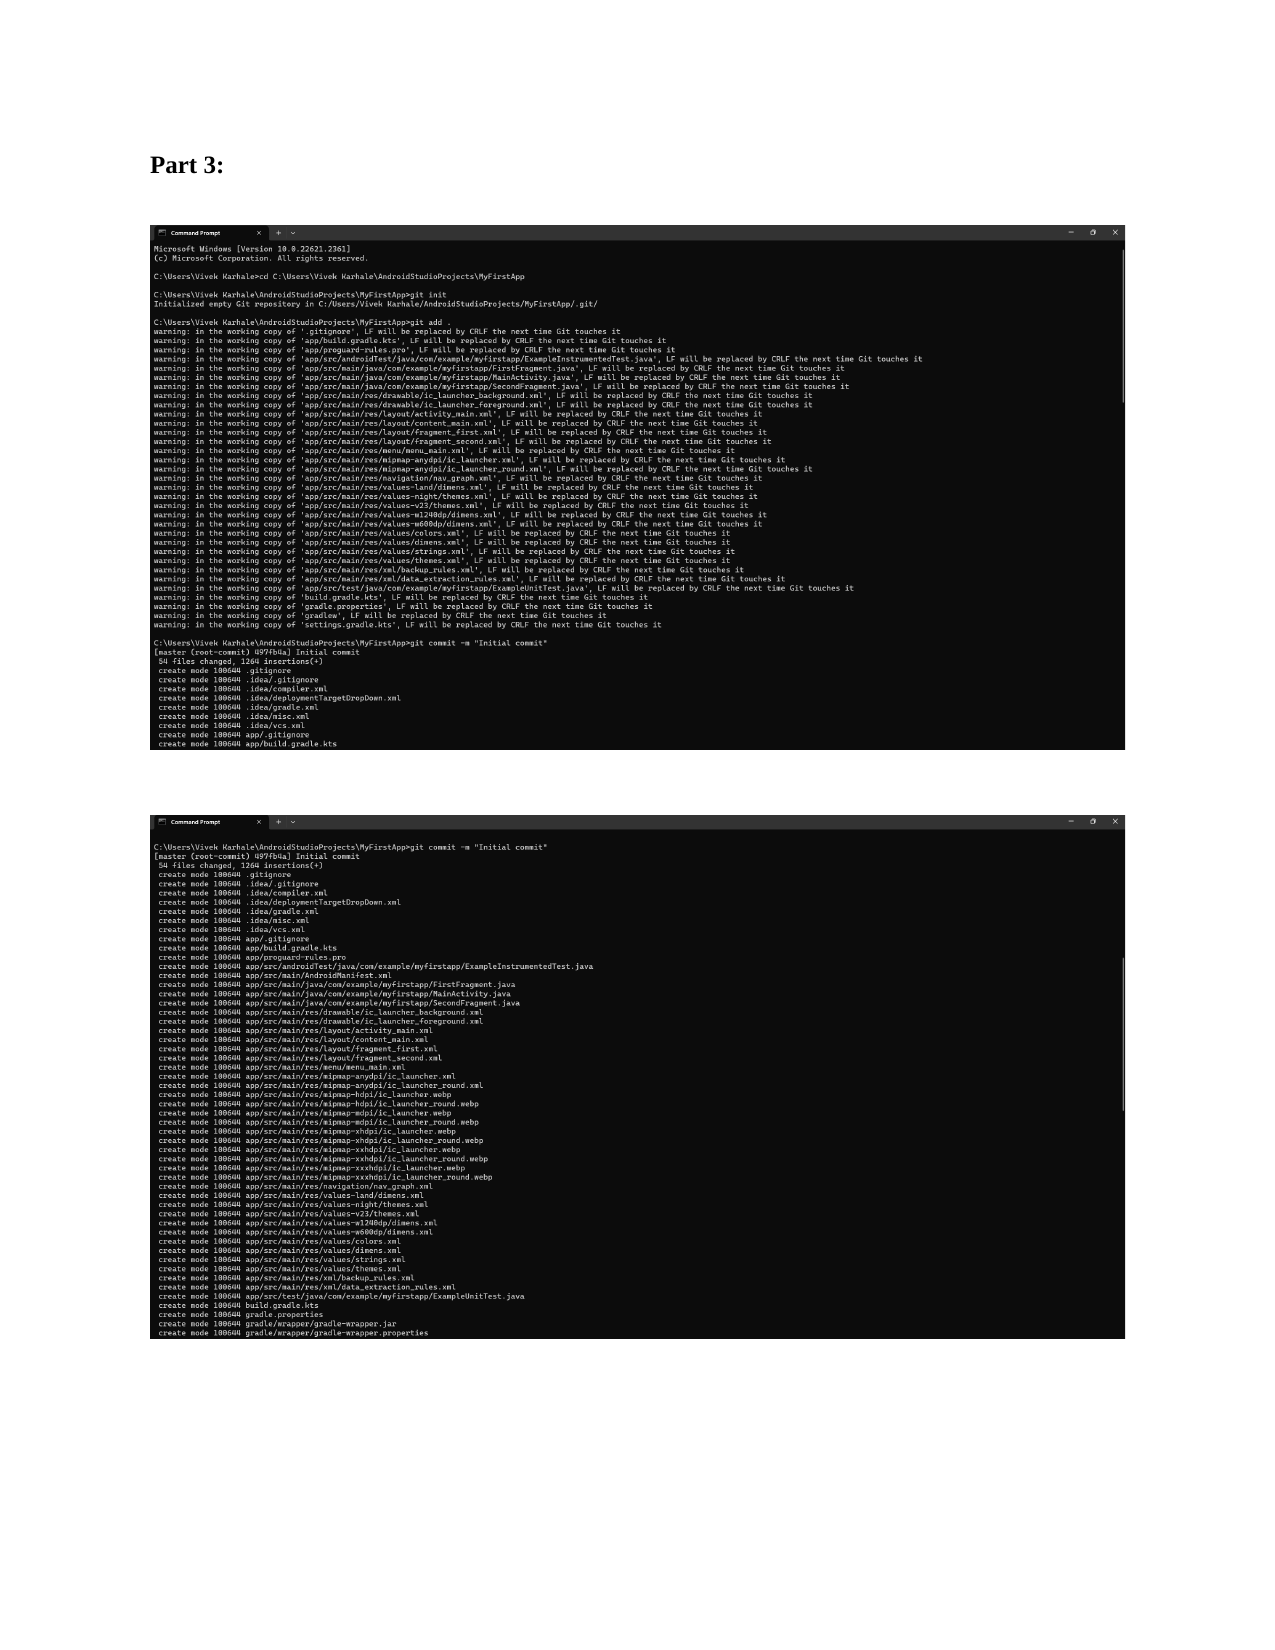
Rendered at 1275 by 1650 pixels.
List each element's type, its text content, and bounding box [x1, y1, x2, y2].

picture [150, 815, 1125, 1339]
picture [150, 225, 1125, 750]
text Part 3: [150, 150, 1125, 179]
